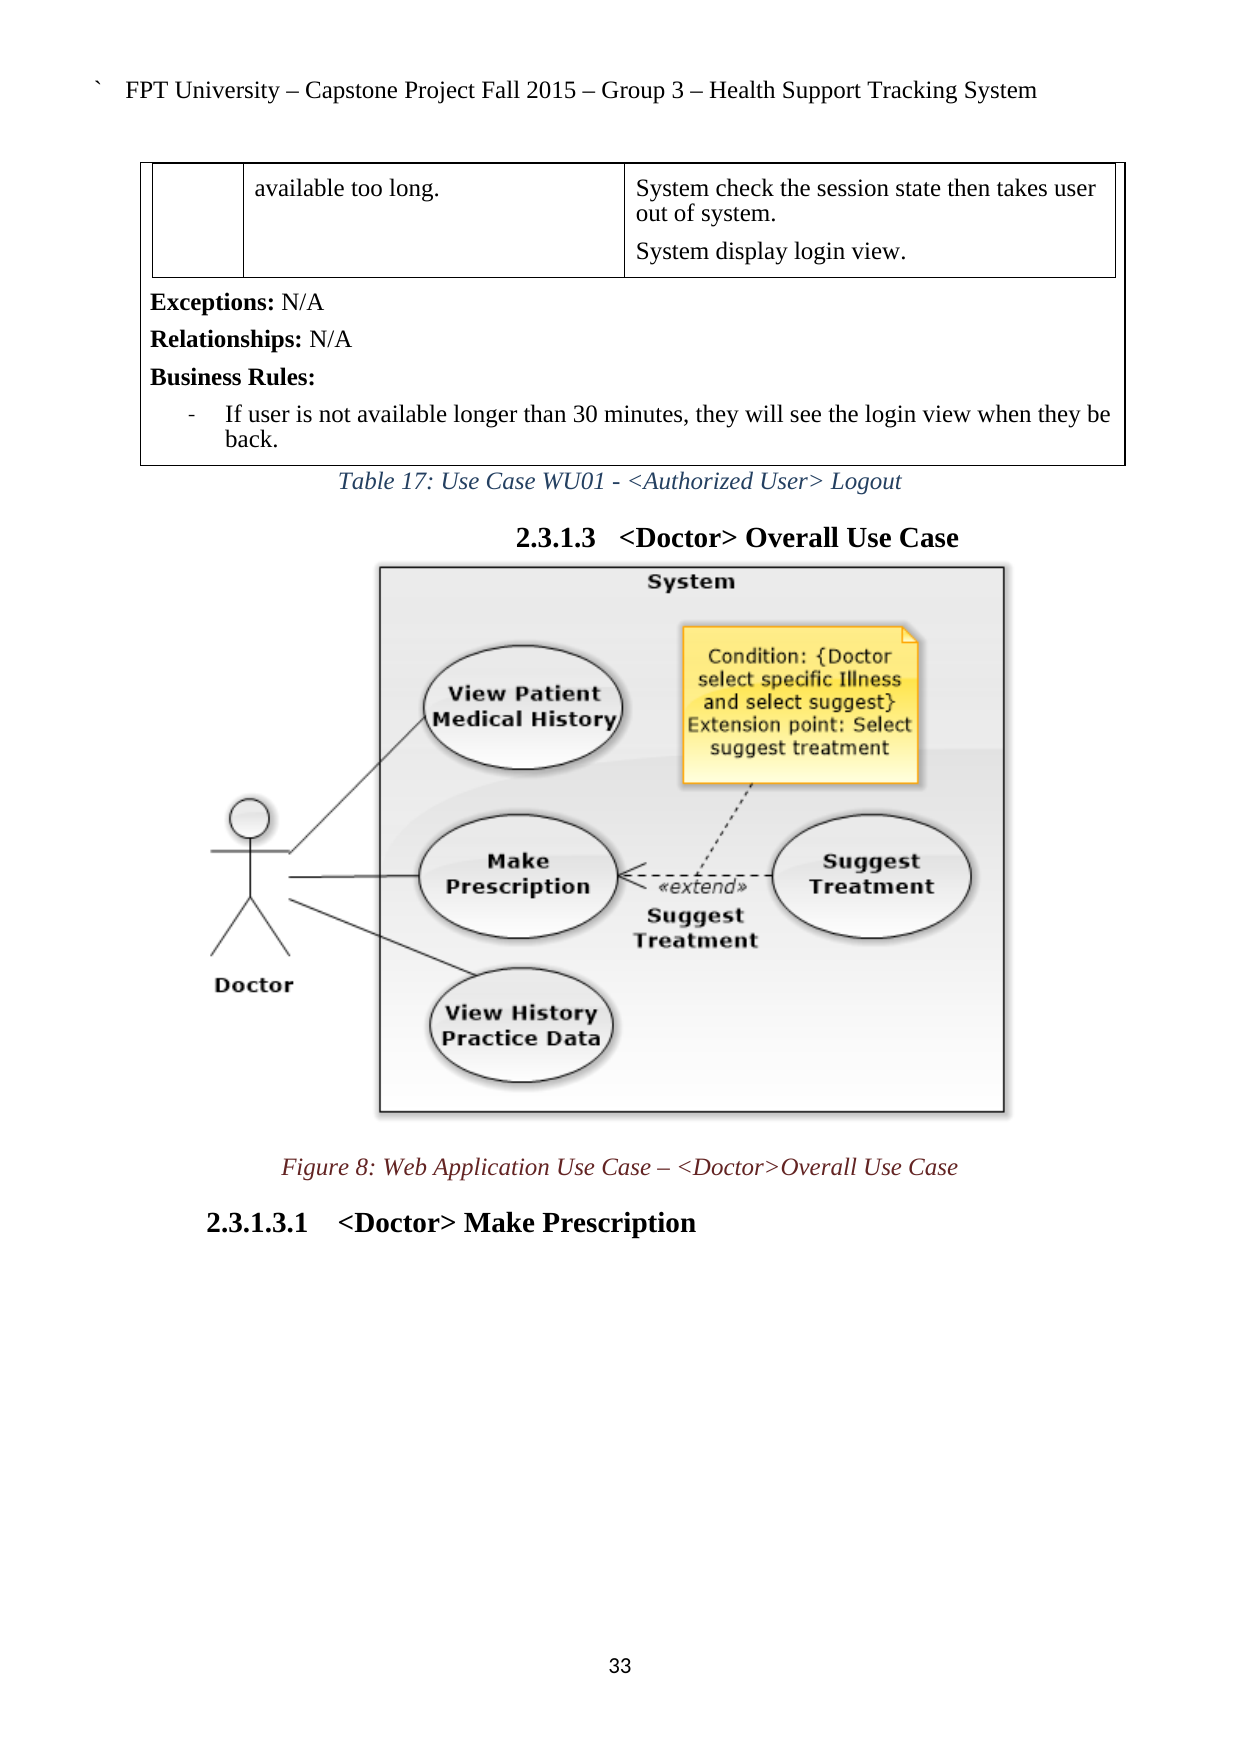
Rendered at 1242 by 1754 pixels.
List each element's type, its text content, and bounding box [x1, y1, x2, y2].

subtitle <Doctor> Overall Use Case [489, 520, 1146, 553]
text Figure 8: Web Application Use Case – <Doctor>Overall Use Case [94, 1152, 1146, 1181]
subtitle <Doctor> Make Prescription [206, 1206, 1146, 1239]
text Table 17: Use Case WU01 - <Authorized User> Logout [94, 466, 1146, 495]
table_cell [141, 163, 1124, 465]
picture [195, 559, 1044, 1152]
